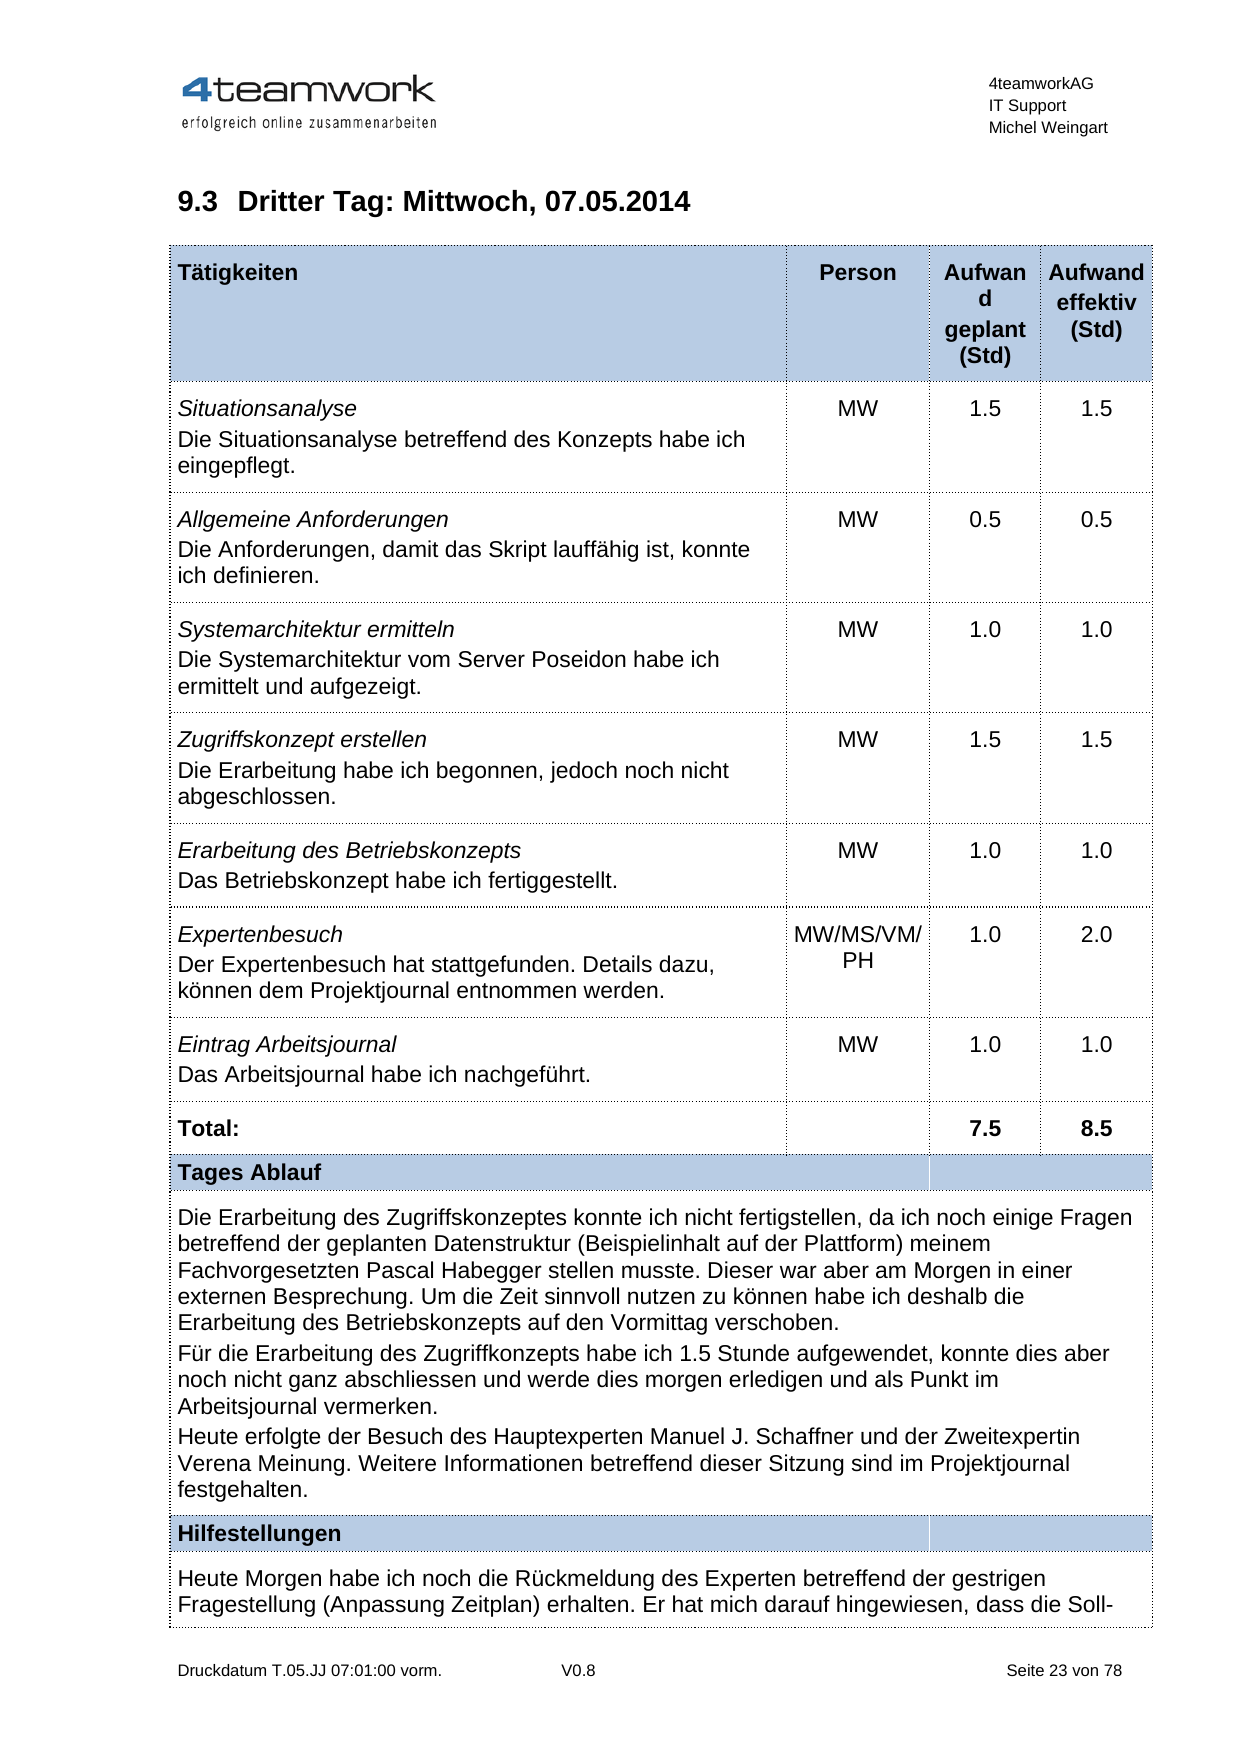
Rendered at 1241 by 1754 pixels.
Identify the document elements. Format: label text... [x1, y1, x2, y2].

table_cell [1041, 1154, 1152, 1190]
table_cell [1041, 1515, 1152, 1551]
table_cell [786, 1101, 929, 1154]
table_cell 1.0 [930, 602, 1041, 712]
picture [177, 69, 440, 134]
table_cell 7.5 [930, 1101, 1041, 1154]
table_cell 1.5 [1041, 381, 1152, 492]
table_cell Situationsanalyse Die Situationsanalyse betreffend des Konzepts habe ich eingepflegt. [170, 381, 786, 492]
table_cell MW/MS/VM/ PH [786, 906, 929, 1017]
table_cell MW [786, 712, 929, 822]
table_cell MW [786, 1017, 929, 1101]
table_cell [930, 1154, 1041, 1190]
table_header Aufwand geplant (Std) [930, 245, 1041, 381]
table_cell Die Erarbeitung des Zugriffskonzeptes konnte ich nicht fertigstellen, da ich noch einige Fragen betreffend der geplanten Datenstruktur (Beispielinhalt auf der Plattform) meinem Fachvorgesetzten Pascal Habegger stellen musste. Dieser war aber am Morgen in einer externen Besprechung. Um die Zeit sinnvoll nutzen zu können habe ich deshalb die Erarbeitung des Betriebskonzepts auf den Vormittag verschoben. Für die Erarbeitung des Zugriffkonzepts habe ich 1.5 Stunde aufgewendet, konnte dies aber noch nicht ganz abschliessen und werde dies morgen erledigen und als Punkt im Arbeitsjournal vermerken. Heute erfolgte der Besuch des Hauptexperten Manuel J. Schaffner und der Zweitexpertin Verena Meinung. Weitere Informationen betreffend dieser Sitzung sind im Projektjournal festgehalten. [170, 1190, 1152, 1515]
table_cell 1.0 [1041, 602, 1152, 712]
table_header Tätigkeiten [170, 245, 786, 381]
table_cell MW [786, 492, 929, 602]
table_cell 0.5 [1041, 492, 1152, 602]
table_cell Zugriffskonzept erstellen Die Erarbeitung habe ich begonnen, jedoch noch nicht abgeschlossen. [170, 712, 786, 822]
table_cell 1.5 [930, 381, 1041, 492]
table_cell 1.5 [1041, 712, 1152, 822]
table_cell Hilfestellungen [170, 1515, 786, 1551]
table_cell [930, 1515, 1041, 1551]
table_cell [170, 1551, 1152, 1627]
table_cell 8.5 [1041, 1101, 1152, 1154]
table_cell 1.0 [930, 1017, 1041, 1101]
table_cell 2.0 [1041, 906, 1152, 1017]
table_header Person [786, 245, 929, 381]
table_cell Erarbeitung des Betriebskonzepts Das Betriebskonzept habe ich fertiggestellt. [170, 823, 786, 906]
table_cell 0.5 [930, 492, 1041, 602]
table_header Aufwand effektiv (Std) [1041, 245, 1152, 381]
table_cell 1.0 [930, 906, 1041, 1017]
table_cell 1.5 [930, 712, 1041, 822]
table_cell Allgemeine Anforderungen Die Anforderungen, damit das Skript lauffähig ist, konnte ich definieren. [170, 492, 786, 602]
table_cell Tages Ablauf [170, 1154, 786, 1190]
table_cell Expertenbesuch Der Expertenbesuch hat stattgefunden. Details dazu, können dem Projektjournal entnommen werden. [170, 906, 786, 1017]
table_cell MW [786, 381, 929, 492]
table_cell MW [786, 602, 929, 712]
table_cell Total: [170, 1101, 786, 1154]
table_cell [786, 1515, 929, 1551]
subtitle Dritter Tag: Mittwoch, 07.05.2014 [177, 184, 1122, 217]
table_cell Systemarchitektur ermitteln Die Systemarchitektur vom Server Poseidon habe ich ermittelt und aufgezeigt. [170, 602, 786, 712]
table_cell 1.0 [1041, 823, 1152, 906]
table_cell 1.0 [1041, 1017, 1152, 1101]
table_cell MW [786, 823, 929, 906]
table_cell Eintrag Arbeitsjournal Das Arbeitsjournal habe ich nachgeführt. [170, 1017, 786, 1101]
table_cell 1.0 [930, 823, 1041, 906]
table_cell [786, 1154, 929, 1190]
